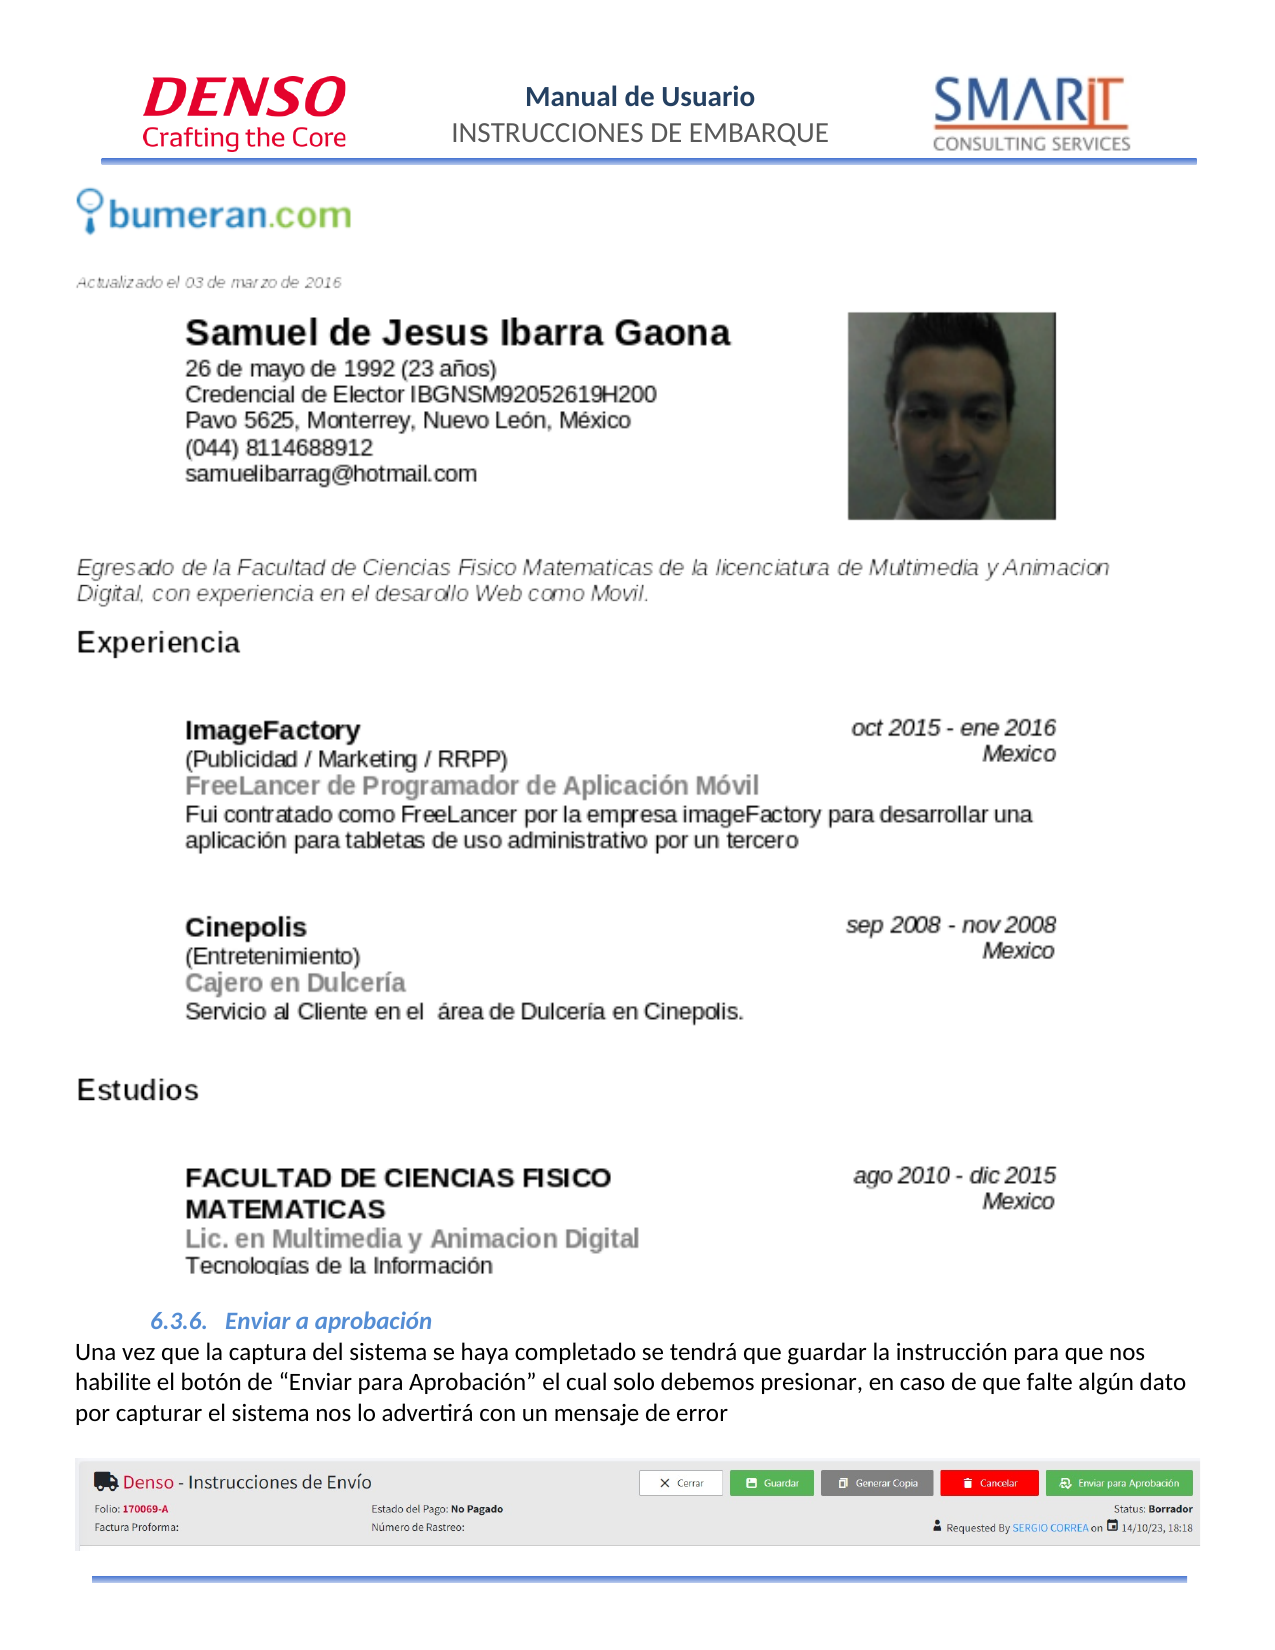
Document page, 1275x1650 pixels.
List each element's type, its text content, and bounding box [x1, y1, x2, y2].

text Una vez que la captura del sistema se haya completado se tendrá que guardar la instrucción para que nos habilite el botón de “Enviar para Aprobación” el cual solo debemos presionar, en caso de que falte algún dato por capturar el sistema nos lo advertirá con un mensaje de error [75, 1336, 1200, 1428]
picture [143, 76, 346, 152]
picture [931, 75, 1135, 154]
subtitle Enviar a aprobación [150, 1306, 1200, 1336]
picture [75, 1458, 1200, 1551]
